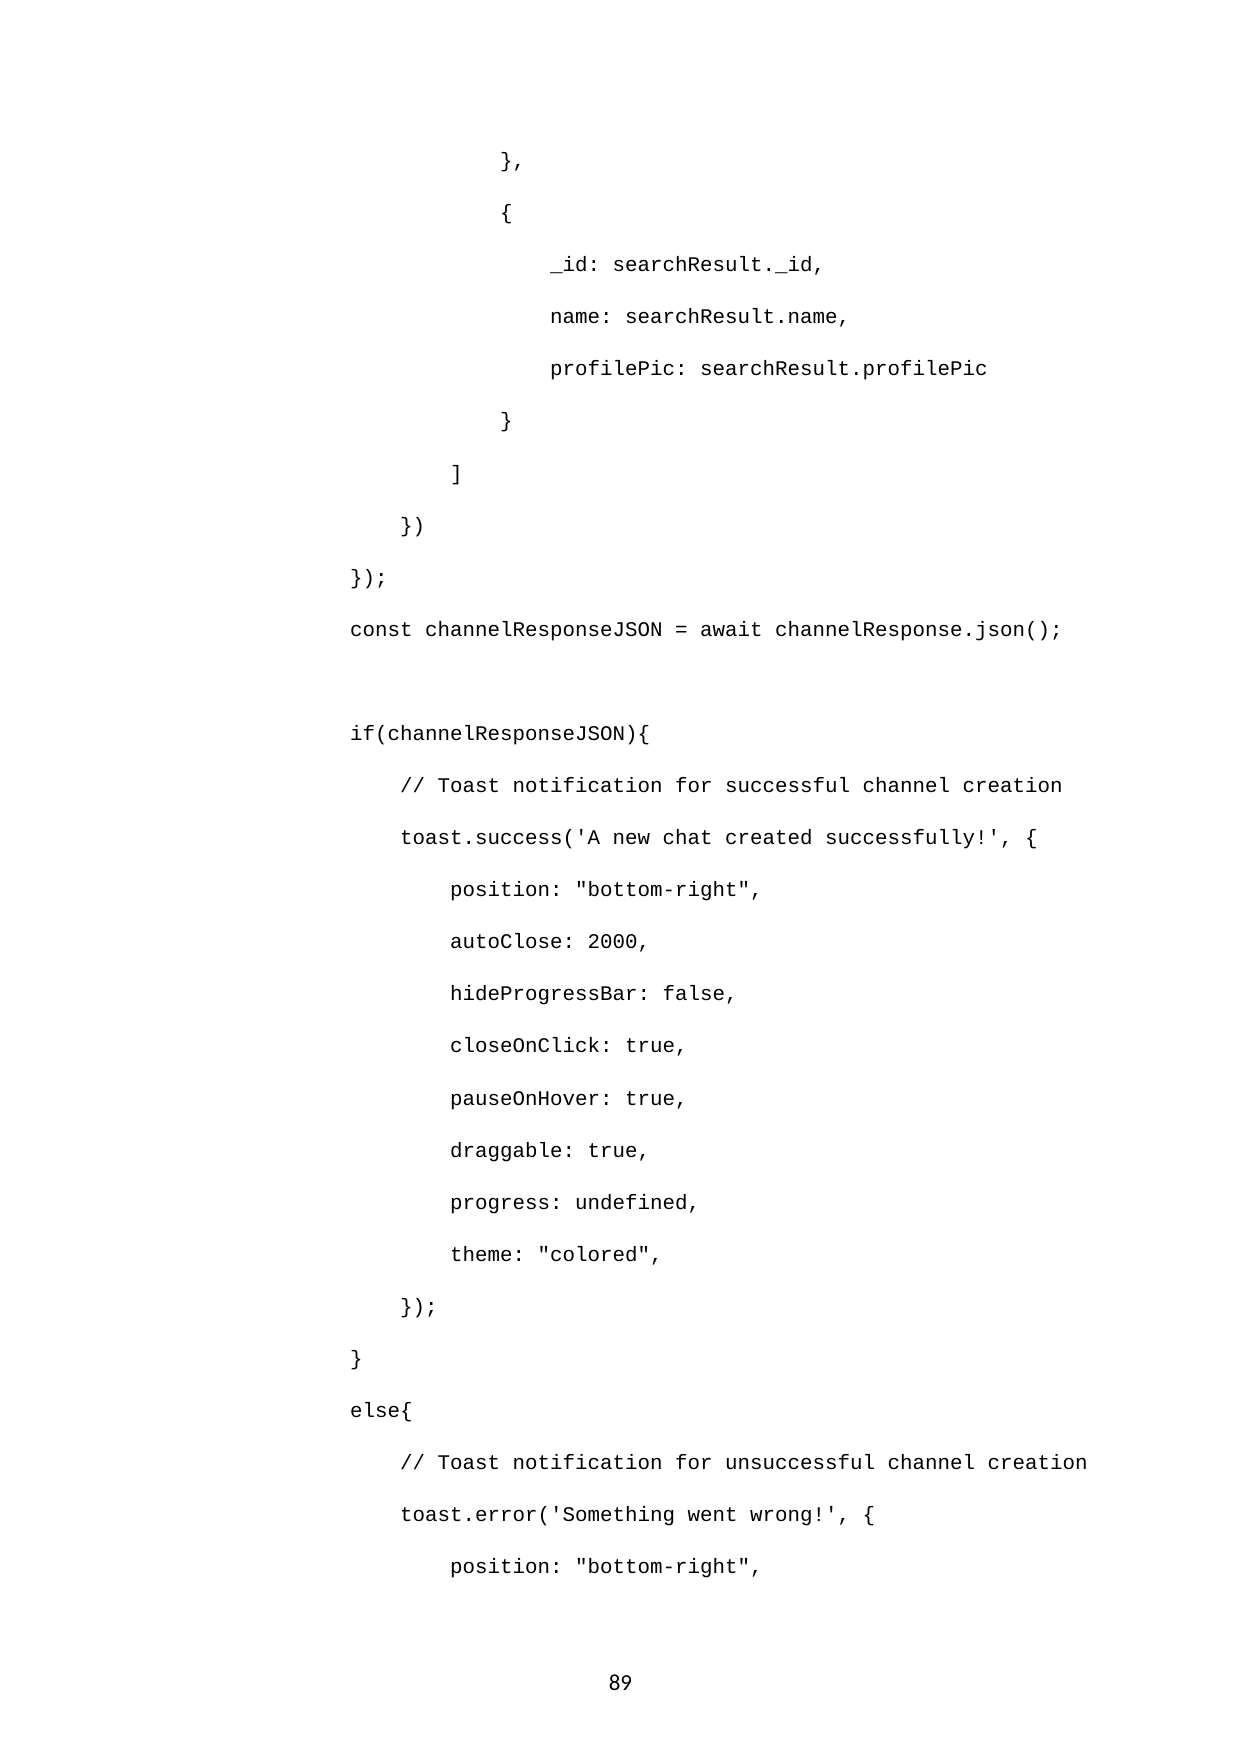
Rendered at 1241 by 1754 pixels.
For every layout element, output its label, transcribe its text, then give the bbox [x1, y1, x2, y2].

text }, [150, 150, 1090, 174]
text name: searchResult.name, [150, 306, 1090, 330]
text const channelResponseJSON = await channelResponse.json(); [150, 619, 1090, 642]
text hideProgressBar: false, [150, 983, 1090, 1007]
text ] [150, 462, 1090, 486]
text draggable: true, [150, 1139, 1090, 1163]
text progress: undefined, [150, 1192, 1090, 1215]
text position: "bottom-right", [150, 879, 1090, 903]
text if(channelResponseJSON){ [150, 723, 1090, 747]
text autoClose: 2000, [150, 931, 1090, 955]
text // Toast notification for successful channel creation [150, 775, 1090, 799]
text // Toast notification for unsuccessful channel creation [150, 1452, 1090, 1476]
text toast.error('Something went wrong!', { [150, 1504, 1090, 1528]
text } [150, 410, 1090, 434]
text profilePic: searchResult.profilePic [150, 358, 1090, 382]
text _id: searchResult._id, [150, 254, 1090, 278]
text toast.success('A new chat created successfully!', { [150, 827, 1090, 851]
text closeOnClick: true, [150, 1035, 1090, 1059]
text else{ [150, 1400, 1090, 1424]
text pauseOnHover: true, [150, 1087, 1090, 1111]
text theme: "colored", [150, 1244, 1090, 1267]
text position: "bottom-right", [150, 1556, 1090, 1580]
text } [150, 1348, 1090, 1372]
text }); [150, 567, 1090, 590]
text }); [150, 1296, 1090, 1319]
text }) [150, 514, 1090, 538]
text { [150, 202, 1090, 226]
